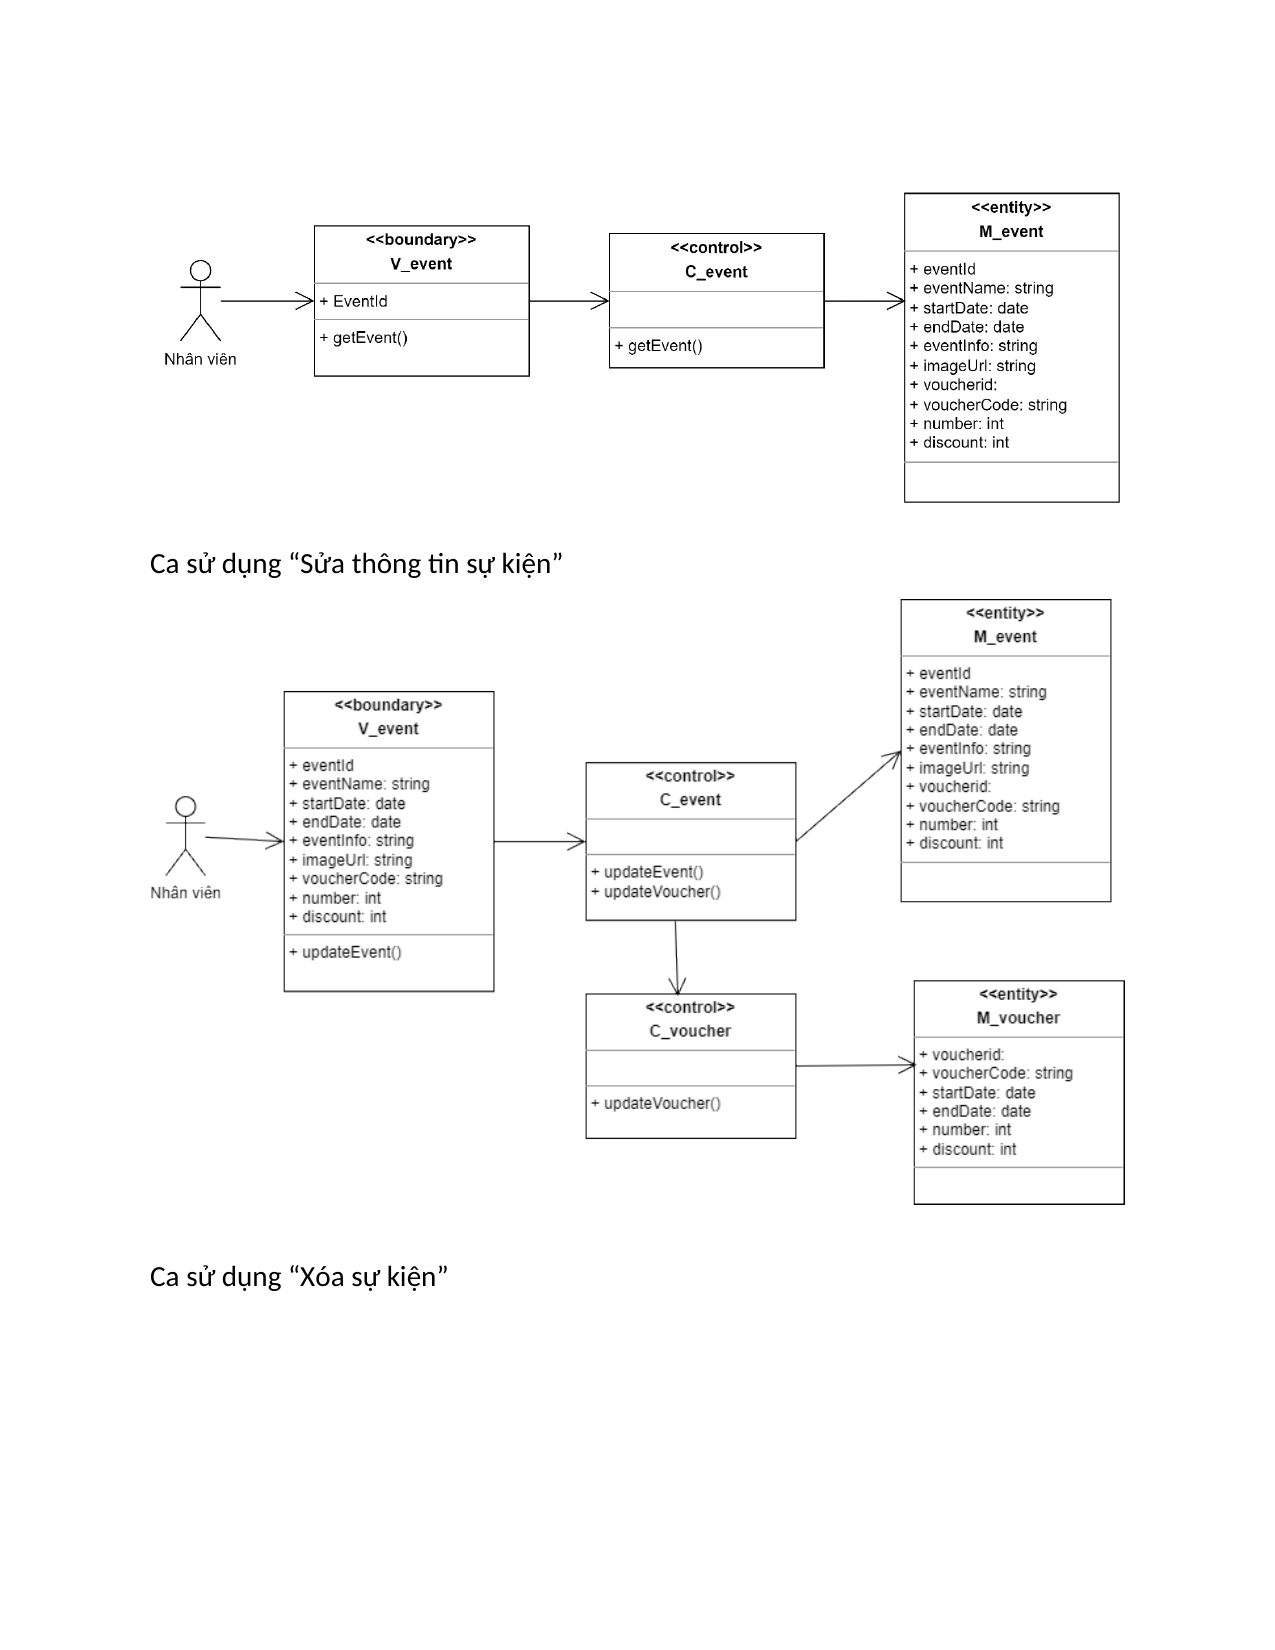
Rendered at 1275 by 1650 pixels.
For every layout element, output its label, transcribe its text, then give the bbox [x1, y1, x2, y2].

text Ca sử dụng “Xóa sự kiện” [150, 1258, 1231, 1294]
text Ca sử dụng “Sửa thông tin sự kiện” [150, 545, 1231, 581]
picture [151, 599, 1125, 1205]
picture [165, 192, 1120, 503]
